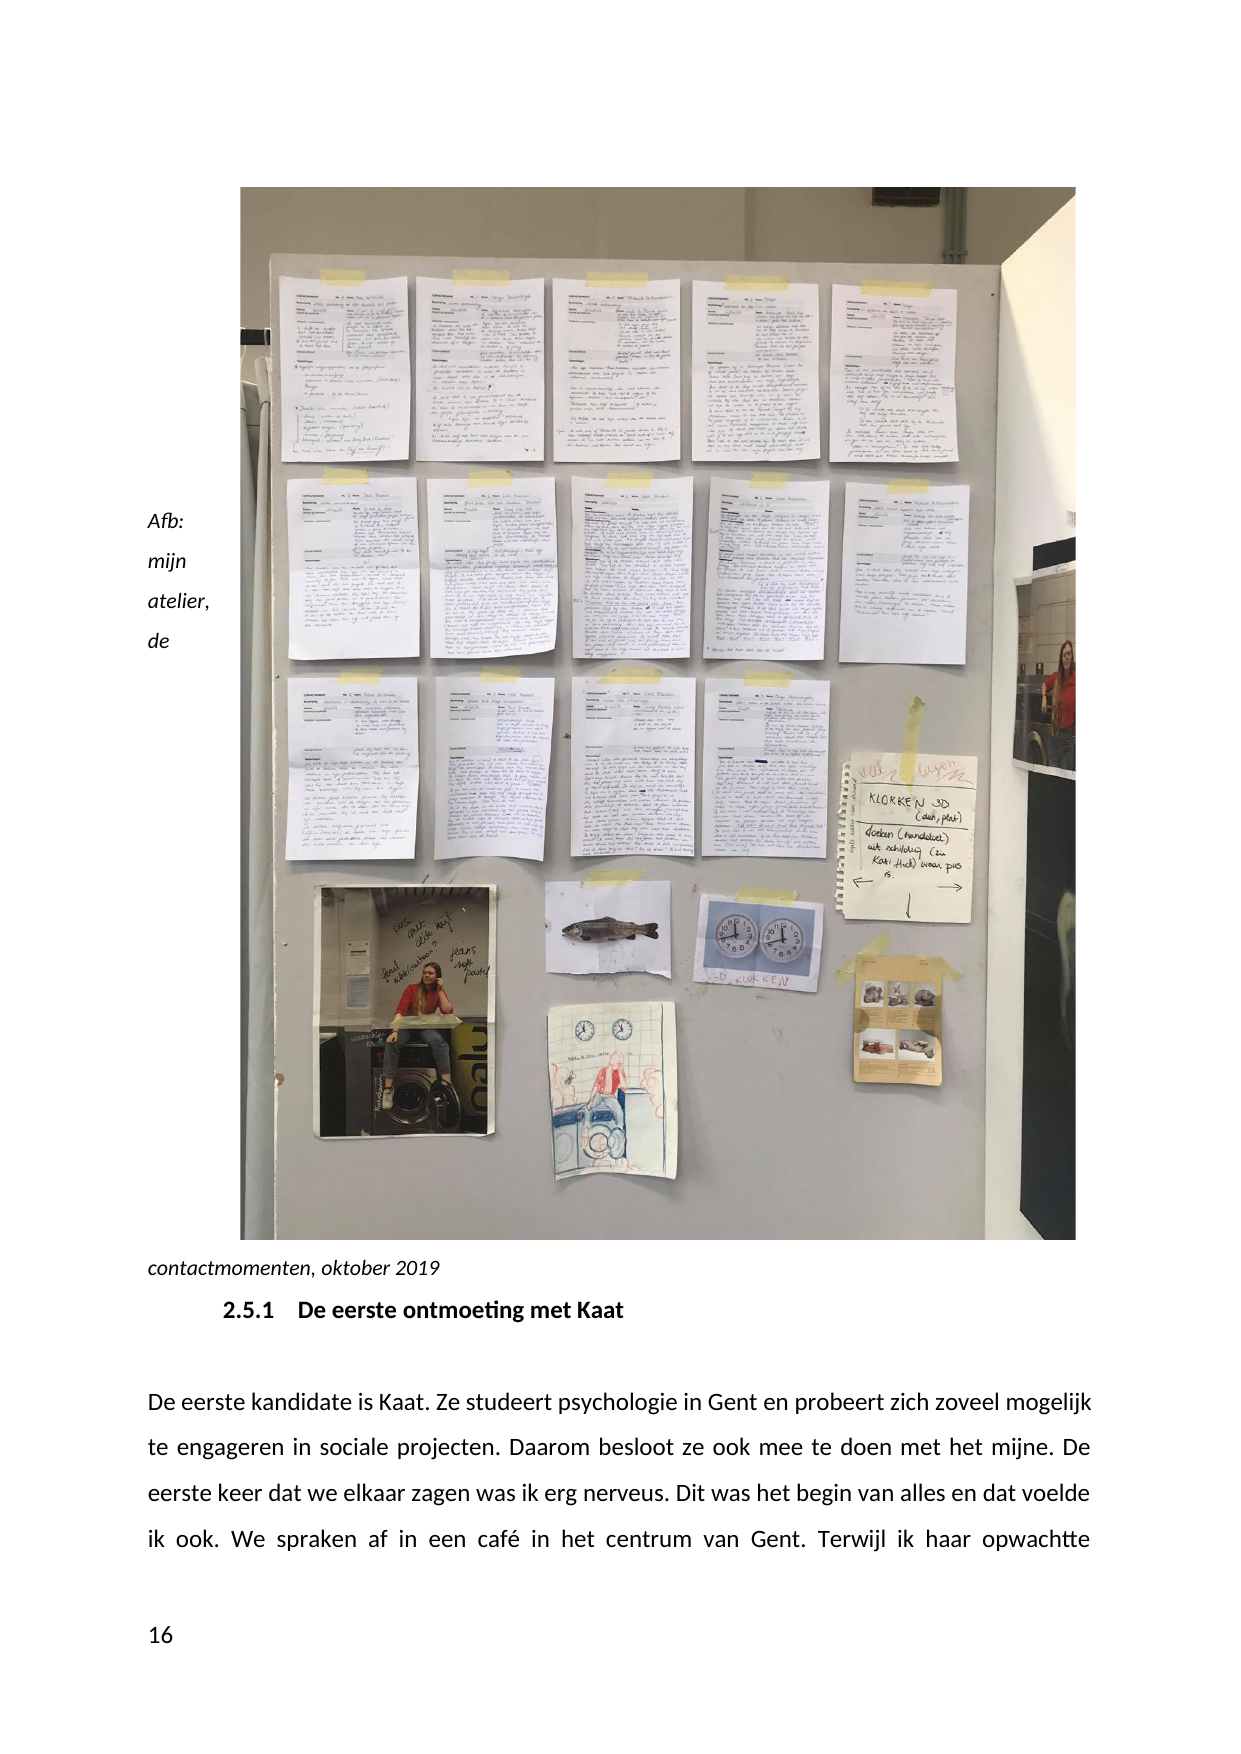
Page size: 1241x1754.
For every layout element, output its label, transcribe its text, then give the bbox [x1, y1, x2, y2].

list De eerste ontmoeting met Kaat [223, 1294, 1093, 1325]
picture [239, 187, 1076, 1240]
text Afb: mijn atelier, de contactmomenten, oktober 2019 [148, 508, 1093, 1281]
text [148, 1386, 1093, 1553]
